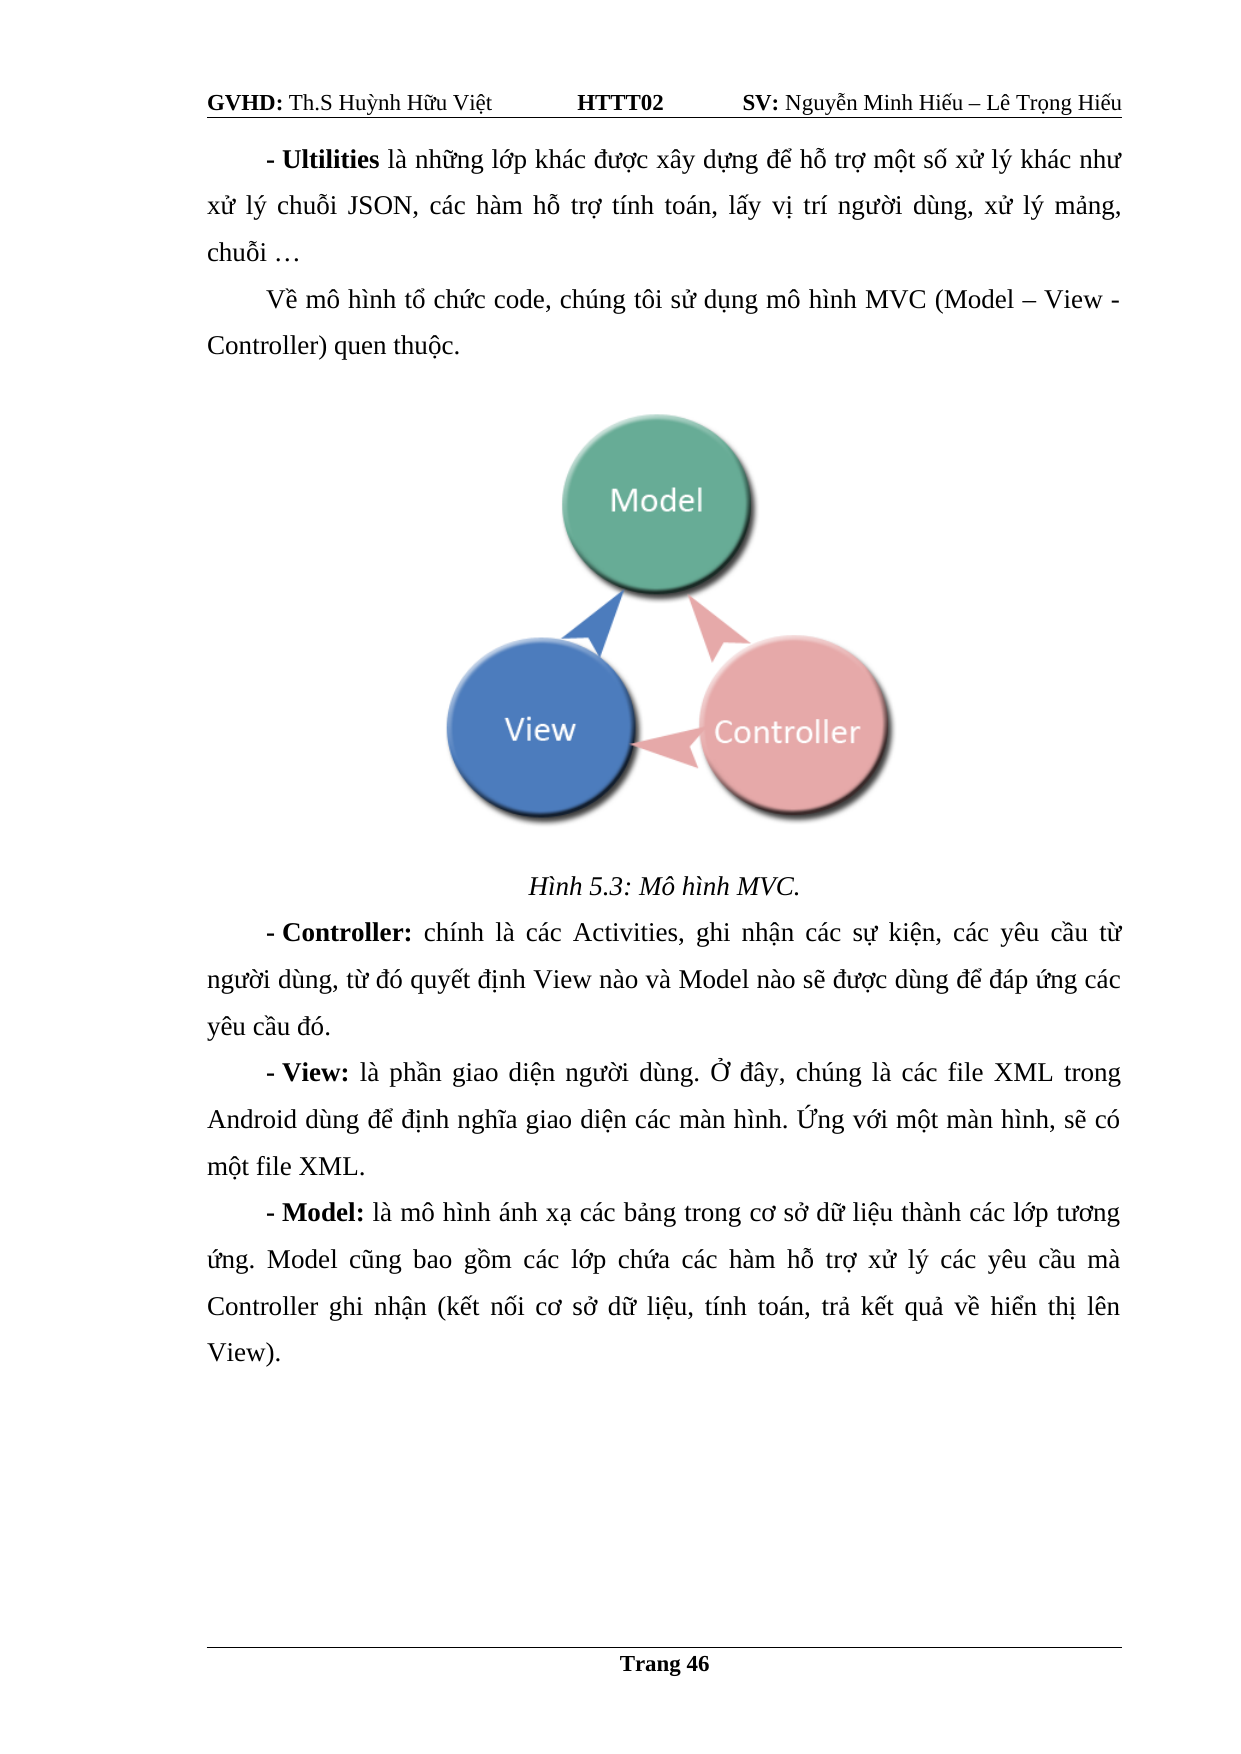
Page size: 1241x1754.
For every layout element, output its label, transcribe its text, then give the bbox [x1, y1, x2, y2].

text Hình 5.3: Mô hình MVC. [207, 870, 1122, 901]
text Về mô hình tổ chức code, chúng tôi sử dụng mô hình MVC (Model – View - Controller) quen thuộc. [207, 283, 1122, 361]
list Model: là mô hình ánh xạ các bảng trong cơ sở dữ liệu thành các lớp tương ứng. Model cũng bao gồm các lớp chứa các hàm hỗ trợ xử lý các yêu cầu mà Controller ghi nhận (kết nối cơ sở dữ liệu, tính toán, trả kết quả về hiển thị lên View). [207, 1196, 1122, 1368]
list Ultilities là những lớp khác được xây dựng để hỗ trợ một số xử lý khác như xử lý chuỗi JSON, các hàm hỗ trợ tính toán, lấy vị trí người dùng, xử lý mảng, chuỗi … [207, 143, 1122, 267]
picture [424, 376, 905, 856]
list View: là phần giao diện người dùng. Ở đây, chúng là các file XML trong Android dùng để định nghĩa giao diện các màn hình. Ứng với một màn hình, sẽ có một file XML. [207, 1056, 1122, 1181]
list Controller: chính là các Activities, ghi nhận các sự kiện, các yêu cầu từ người dùng, từ đó quyết định View nào và Model nào sẽ được dùng để đáp ứng các yêu cầu đó. [207, 916, 1122, 1041]
